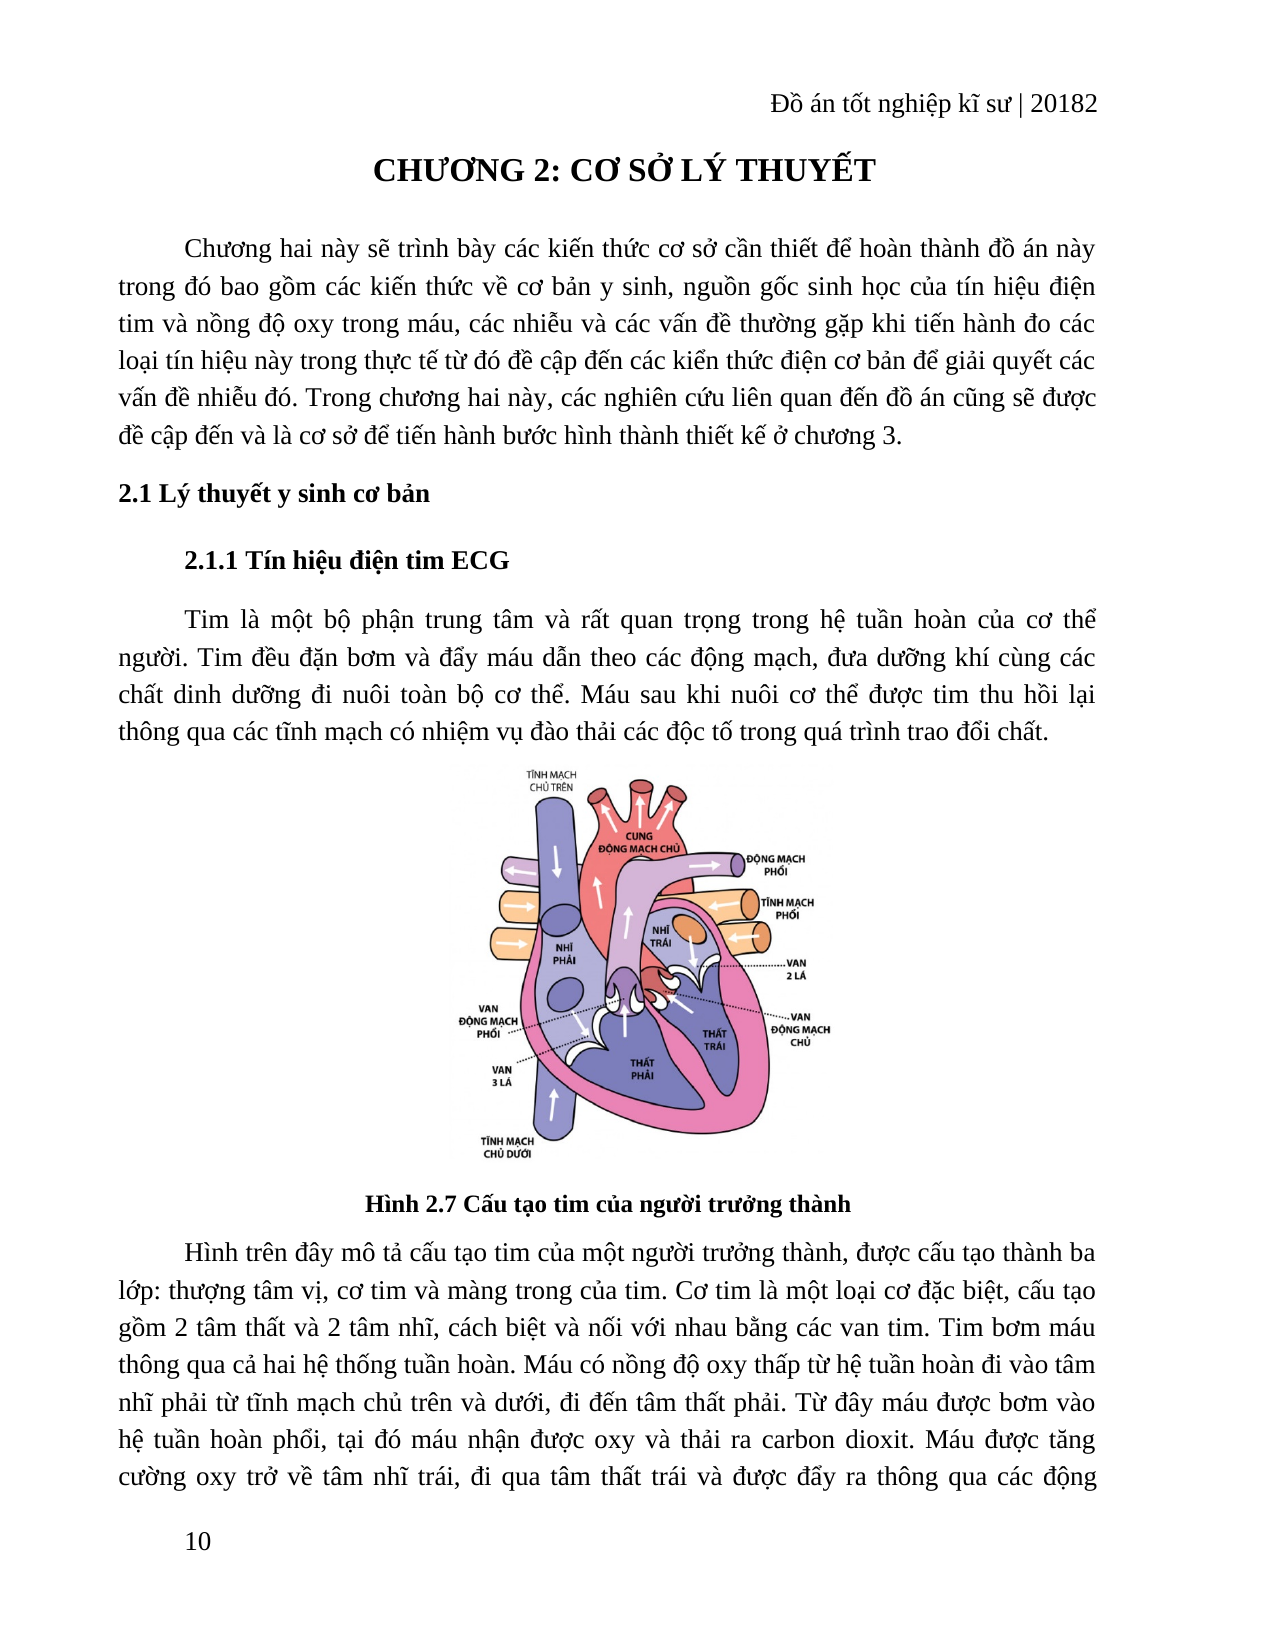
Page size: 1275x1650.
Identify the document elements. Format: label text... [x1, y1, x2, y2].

list Tim là một bộ phận trung tâm và rất quan trọng trong hệ tuần hoàn của cơ thể người. Tim đều đặn bơm và đẩy máu dẫn theo các động mạch, đưa dưỡng khí cùng các chất dinh dưỡng đi nuôi toàn bộ cơ thể. Máu sau khi nuôi cơ thể được tim thu hồi lại thông qua các tĩnh mạch có nhiệm vụ đào thải các độc tố trong quá trình trao đổi chất. [118, 603, 1098, 747]
picture [301, 752, 981, 1171]
text Chương hai này sẽ trình bày các kiến thức cơ sở cần thiết để hoàn thành đồ án này trong đó bao gồm các kiến thức về cơ bản y sinh, nguồn gốc sinh học của tín hiệu điện tim và nồng độ oxy trong máu, các nhiễu và các vấn đề thường gặp khi tiến hành đo các loại tín hiệu này trong thực tế từ đó đề cập đến các kiển thức điện cơ bản để giải quyết các vấn đề nhiễu đó. Trong chương hai này, các nghiên cứu liên quan đến đồ án cũng sẽ được đề cập đến và là cơ sở để tiến hành bước hình thành thiết kế ở chương 3. [118, 232, 1098, 450]
subtitle Tín hiệu điện tim ECG [118, 544, 1098, 576]
subtitle CƠ SỞ LÝ THUYẾT [249, 150, 1098, 188]
subtitle Lý thuyết y sinh cơ bản [118, 477, 1098, 508]
